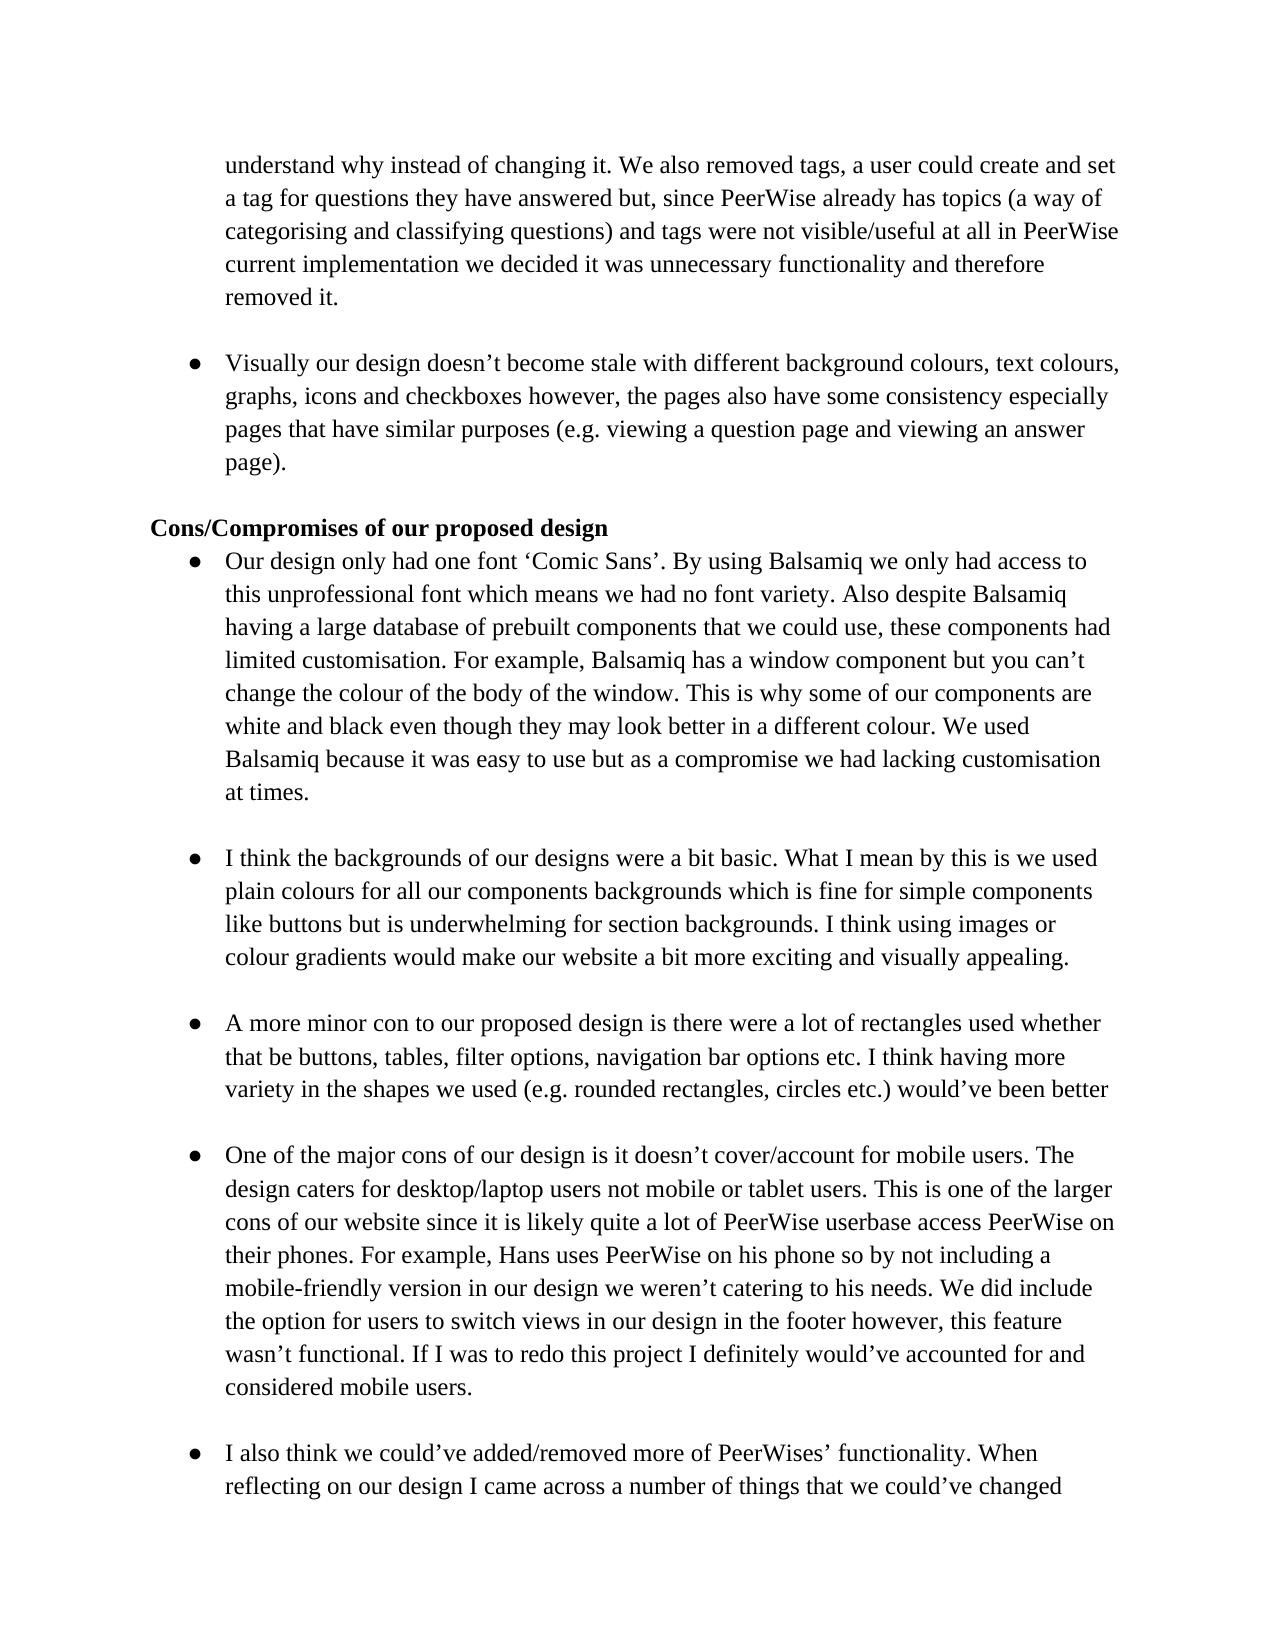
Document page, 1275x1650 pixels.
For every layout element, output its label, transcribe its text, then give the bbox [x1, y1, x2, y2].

text Cons/Compromises of our proposed design [150, 513, 1124, 542]
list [187, 150, 1124, 311]
list I think the backgrounds of our designs were a bit basic. What I mean by this is we used plain colours for all our components backgrounds which is fine for simple components like buttons but is underwhelming for section backgrounds. I think using images or colour gradients would make our website a bit more exciting and visually appealing. [187, 843, 1124, 971]
list A more minor con to our proposed design is there were a lot of rectangles used whether that be buttons, tables, filter options, navigation bar options etc. I think having more variety in the shapes we used (e.g. rounded rectangles, circles etc.) would’ve been better [187, 1008, 1124, 1103]
list Our design only had one font ‘Comic Sans’. By using Balsamiq we only had access to this unprofessional font which means we had no font variety. Also despite Balsamiq having a large database of prebuilt components that we could use, these components had limited customisation. For example, Balsamiq has a window component but you can’t change the colour of the body of the window. This is why some of our components are white and black even though they may look better in a different colour. We used Balsamiq because it was easy to use but as a compromise we had lacking customisation at times. [187, 546, 1124, 806]
list One of the major cons of our design is it doesn’t cover/account for mobile users. The design caters for desktop/laptop users not mobile or tablet users. This is one of the larger cons of our website since it is likely quite a lot of PeerWise userbase access PeerWise on their phones. For example, Hans uses PeerWise on his phone so by not including a mobile-friendly version in our design we weren’t catering to his needs. We did include the option for users to switch views in our design in the footer however, this feature wasn’t functional. If I was to redo this project I definitely would’ve accounted for and considered mobile users. [187, 1141, 1124, 1401]
list Visually our design doesn’t become stale with different background colours, text colours, graphs, icons and checkboxes however, the pages also have some consistency especially pages that have similar purposes (e.g. viewing a question page and viewing an answer page). [187, 348, 1124, 476]
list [187, 1438, 1124, 1499]
